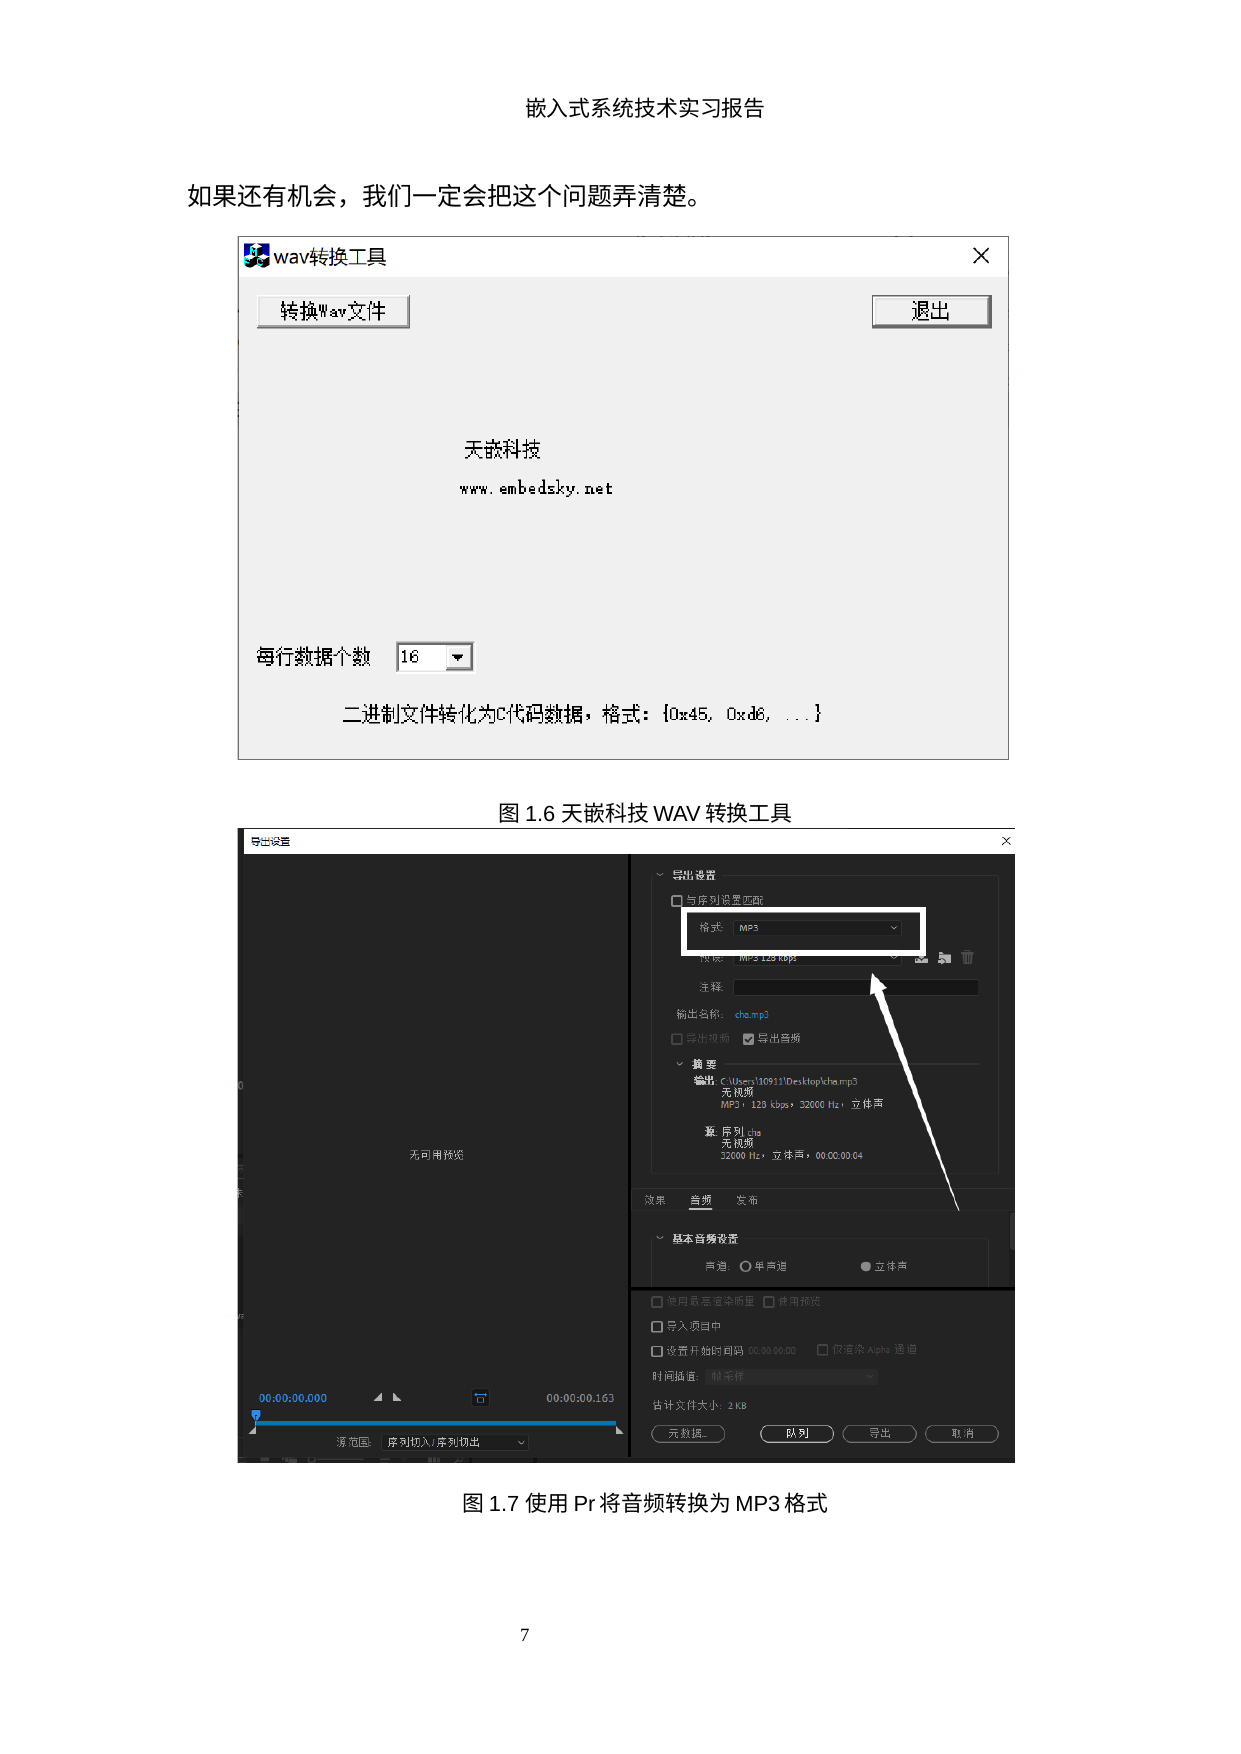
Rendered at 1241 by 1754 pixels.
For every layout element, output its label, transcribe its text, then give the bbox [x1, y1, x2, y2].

picture [237, 236, 1009, 760]
text 图 1.7 使用Pr将音频转换为MP3格式 [187, 1485, 1053, 1518]
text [187, 162, 1053, 227]
text 图 1.6 天嵌科技WAV转换工具 [187, 796, 1053, 828]
picture [237, 828, 1015, 1463]
